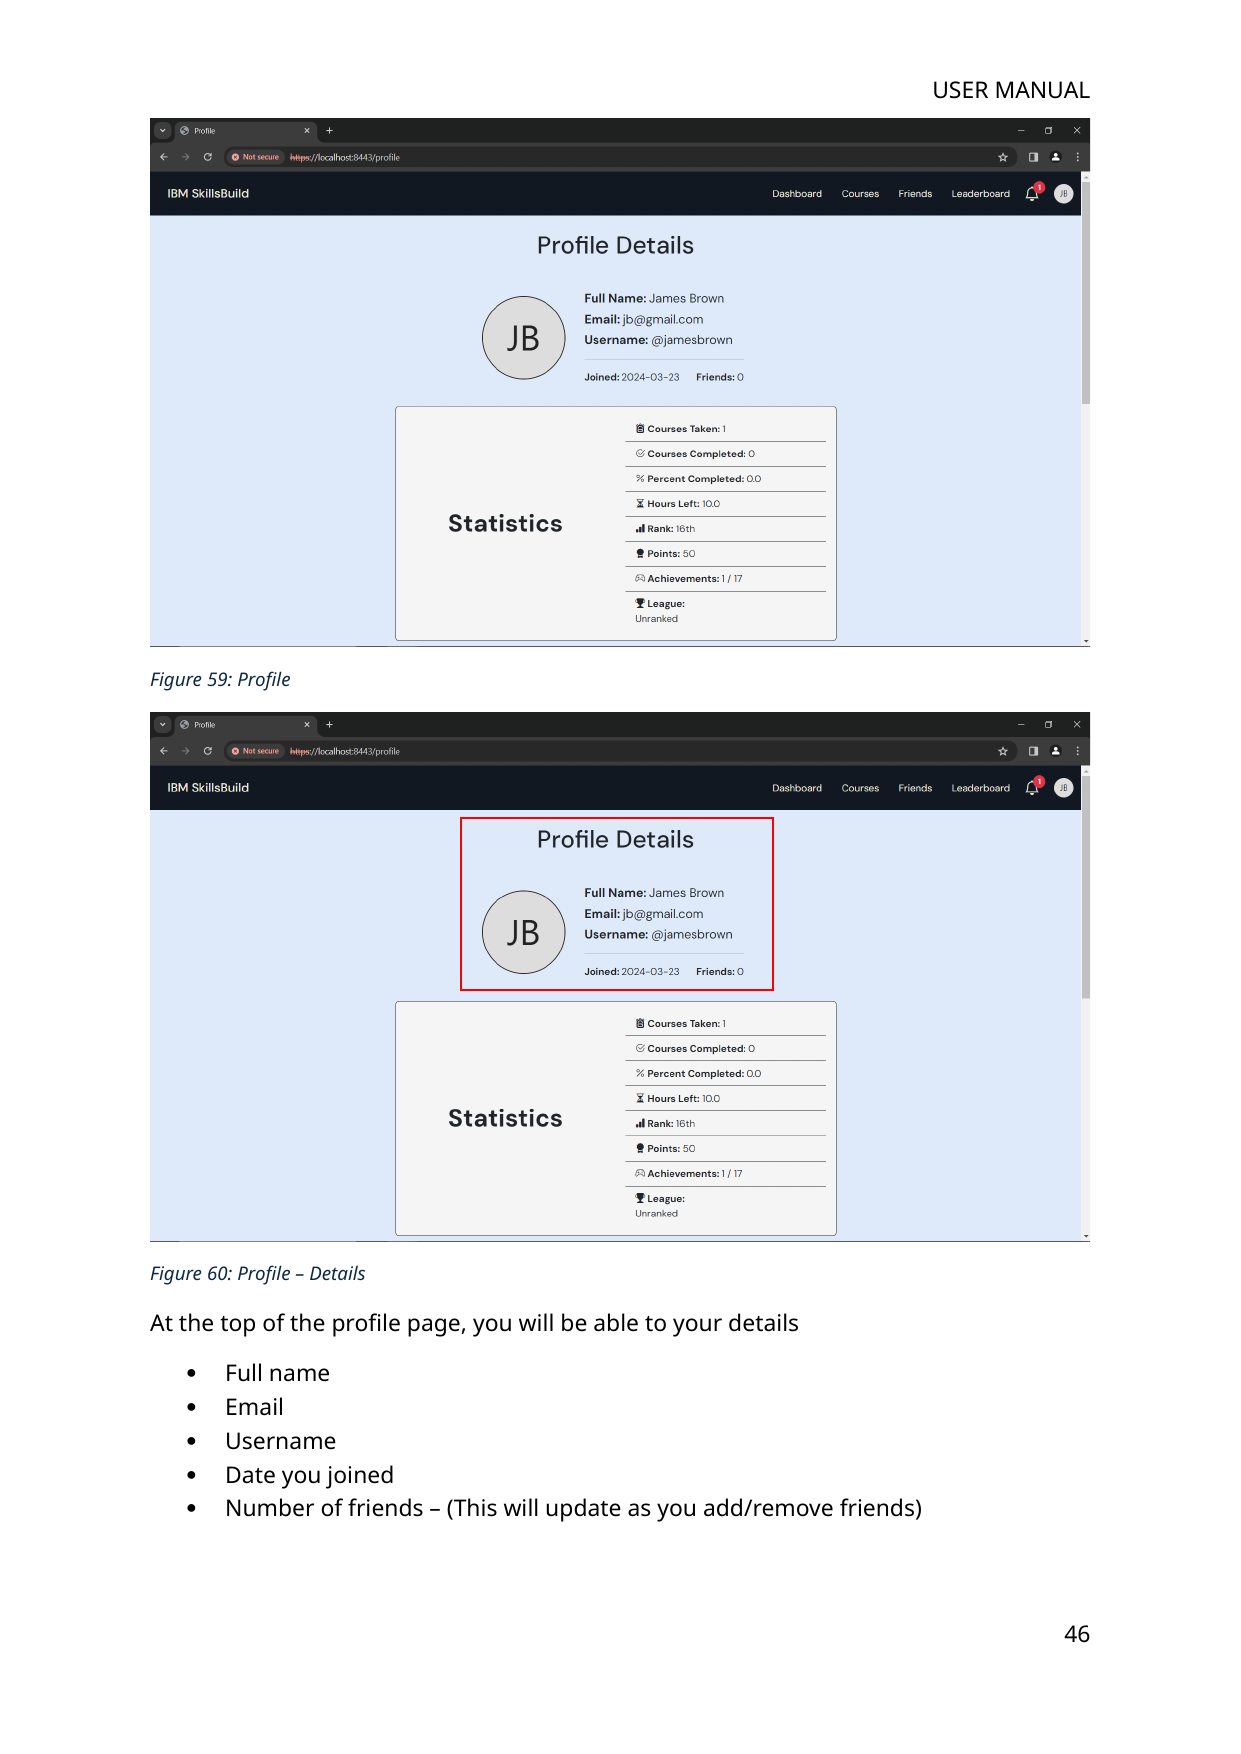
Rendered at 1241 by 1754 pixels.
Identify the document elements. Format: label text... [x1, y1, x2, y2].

text Figure 60: Profile – Details [150, 1261, 1090, 1286]
text Figure 59: Profile [150, 666, 1090, 692]
picture [150, 118, 1091, 647]
list Email [187, 1391, 1090, 1422]
list Full name [187, 1357, 1090, 1388]
picture [150, 712, 1091, 1242]
list Number of friends – (This will update as you add/remove friends) [187, 1492, 1090, 1523]
text At the top of the profile page, you will be able to your details [150, 1307, 1090, 1338]
list Date you joined [187, 1458, 1090, 1490]
list Username [187, 1425, 1090, 1456]
